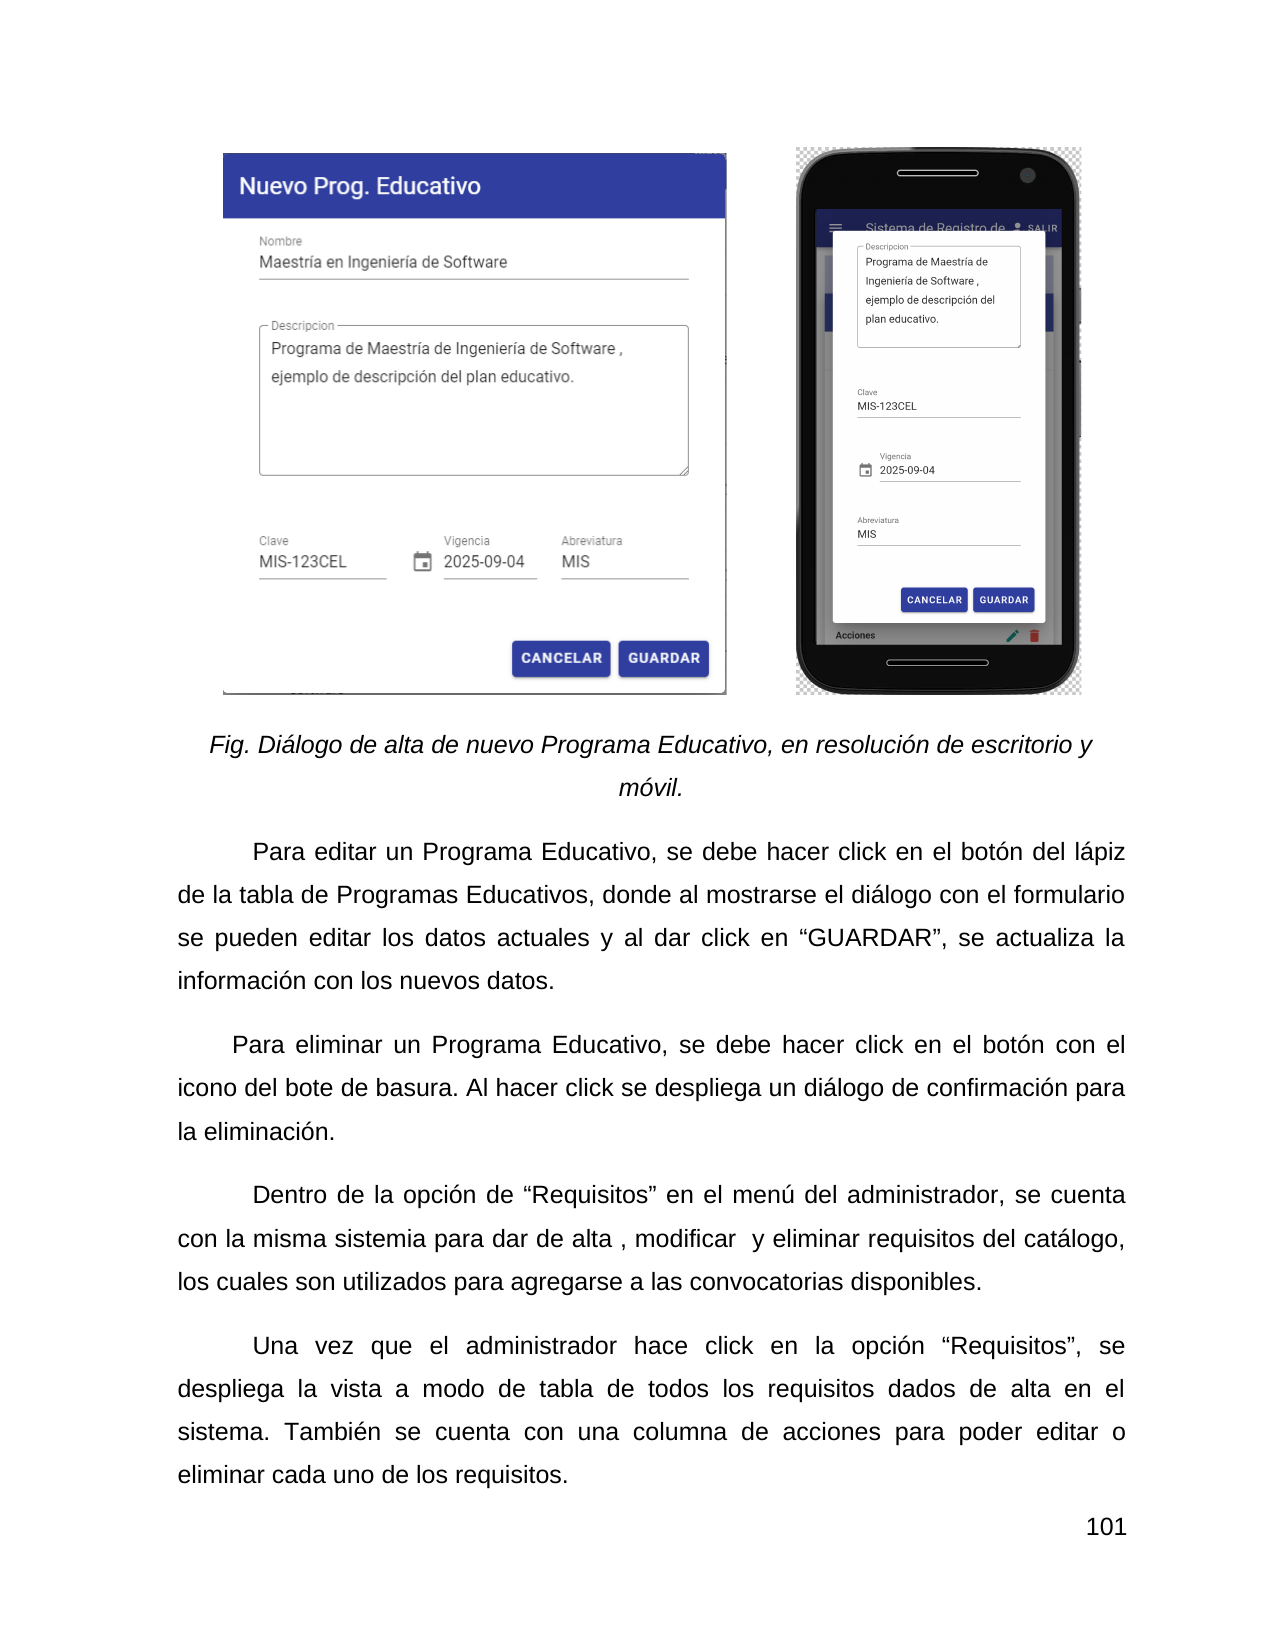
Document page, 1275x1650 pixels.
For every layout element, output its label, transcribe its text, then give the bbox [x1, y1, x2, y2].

picture [796, 147, 1082, 695]
text Fig. Diálogo de alta de nuevo Programa Educativo, en resolución de escritorio y móvil. [177, 730, 1127, 802]
text Una vez que el administrador hace click en la opción “Requisitos”, se despliega la vista a modo de tabla de todos los requisitos dados de alta en el sistema. También se cuenta con una columna de acciones para poder editar o eliminar cada uno de los requisitos. [177, 1331, 1127, 1489]
text Para eliminar un Programa Educativo, se debe hacer click en el botón con el icono del bote de basura. Al hacer click se despliega un diálogo de confirmación para la eliminación. [177, 1030, 1127, 1145]
picture [223, 153, 727, 695]
text Dentro de la opción de “Requisitos” en el menú del administrador, se cuenta con la misma sistemia para dar de alta , modificar y eliminar requisitos del catálogo, los cuales son utilizados para agregarse a las convocatorias disponibles. [177, 1180, 1127, 1295]
text Para editar un Programa Educativo, se debe hacer click en el botón del lápiz de la tabla de Programas Educativos, donde al mostrarse el diálogo con el formulario se pueden editar los datos actuales y al dar click en “GUARDAR”, se actualiza la información con los nuevos datos. [177, 837, 1127, 995]
